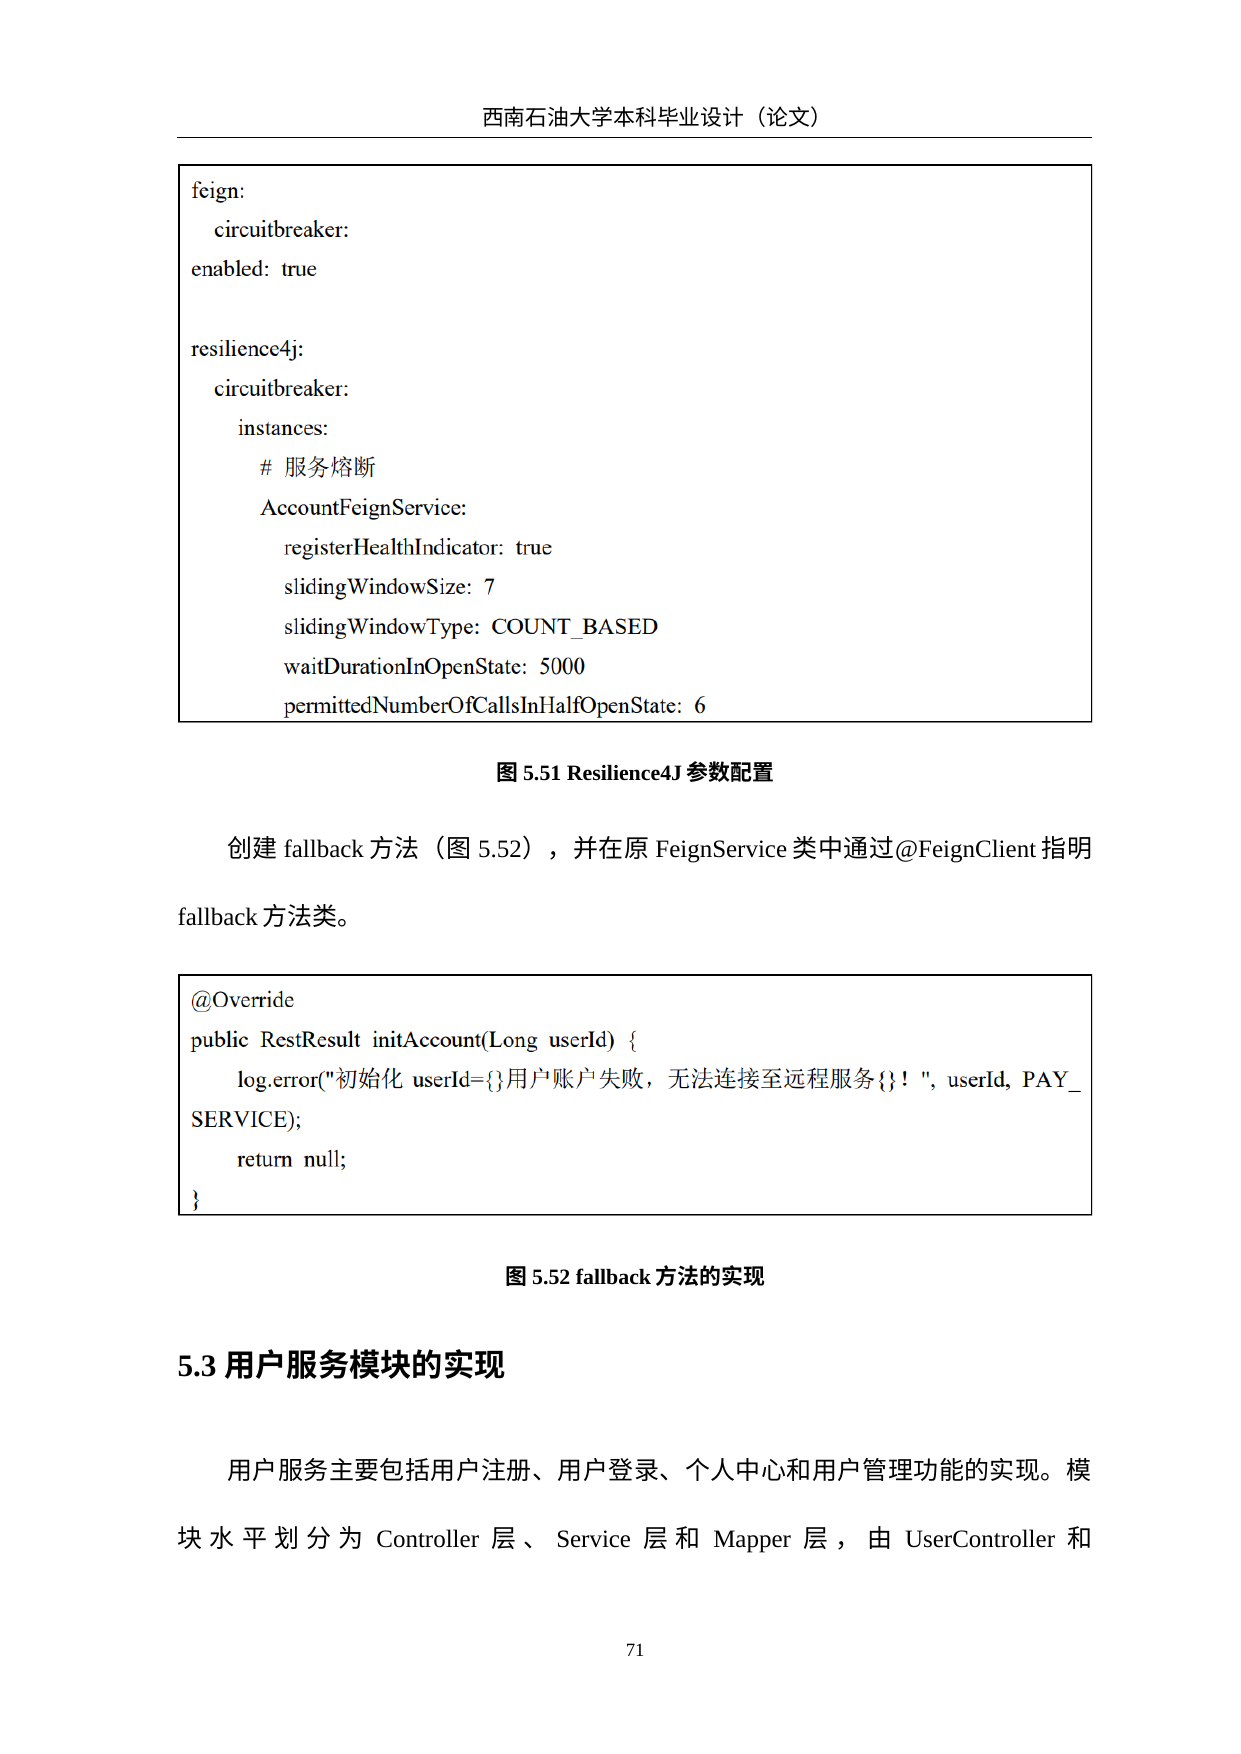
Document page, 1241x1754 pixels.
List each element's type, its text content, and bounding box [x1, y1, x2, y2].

picture [177, 973, 1093, 1216]
subtitle 用户服务模块的实现 [177, 1329, 1092, 1397]
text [177, 1434, 1092, 1570]
picture [177, 163, 1093, 723]
